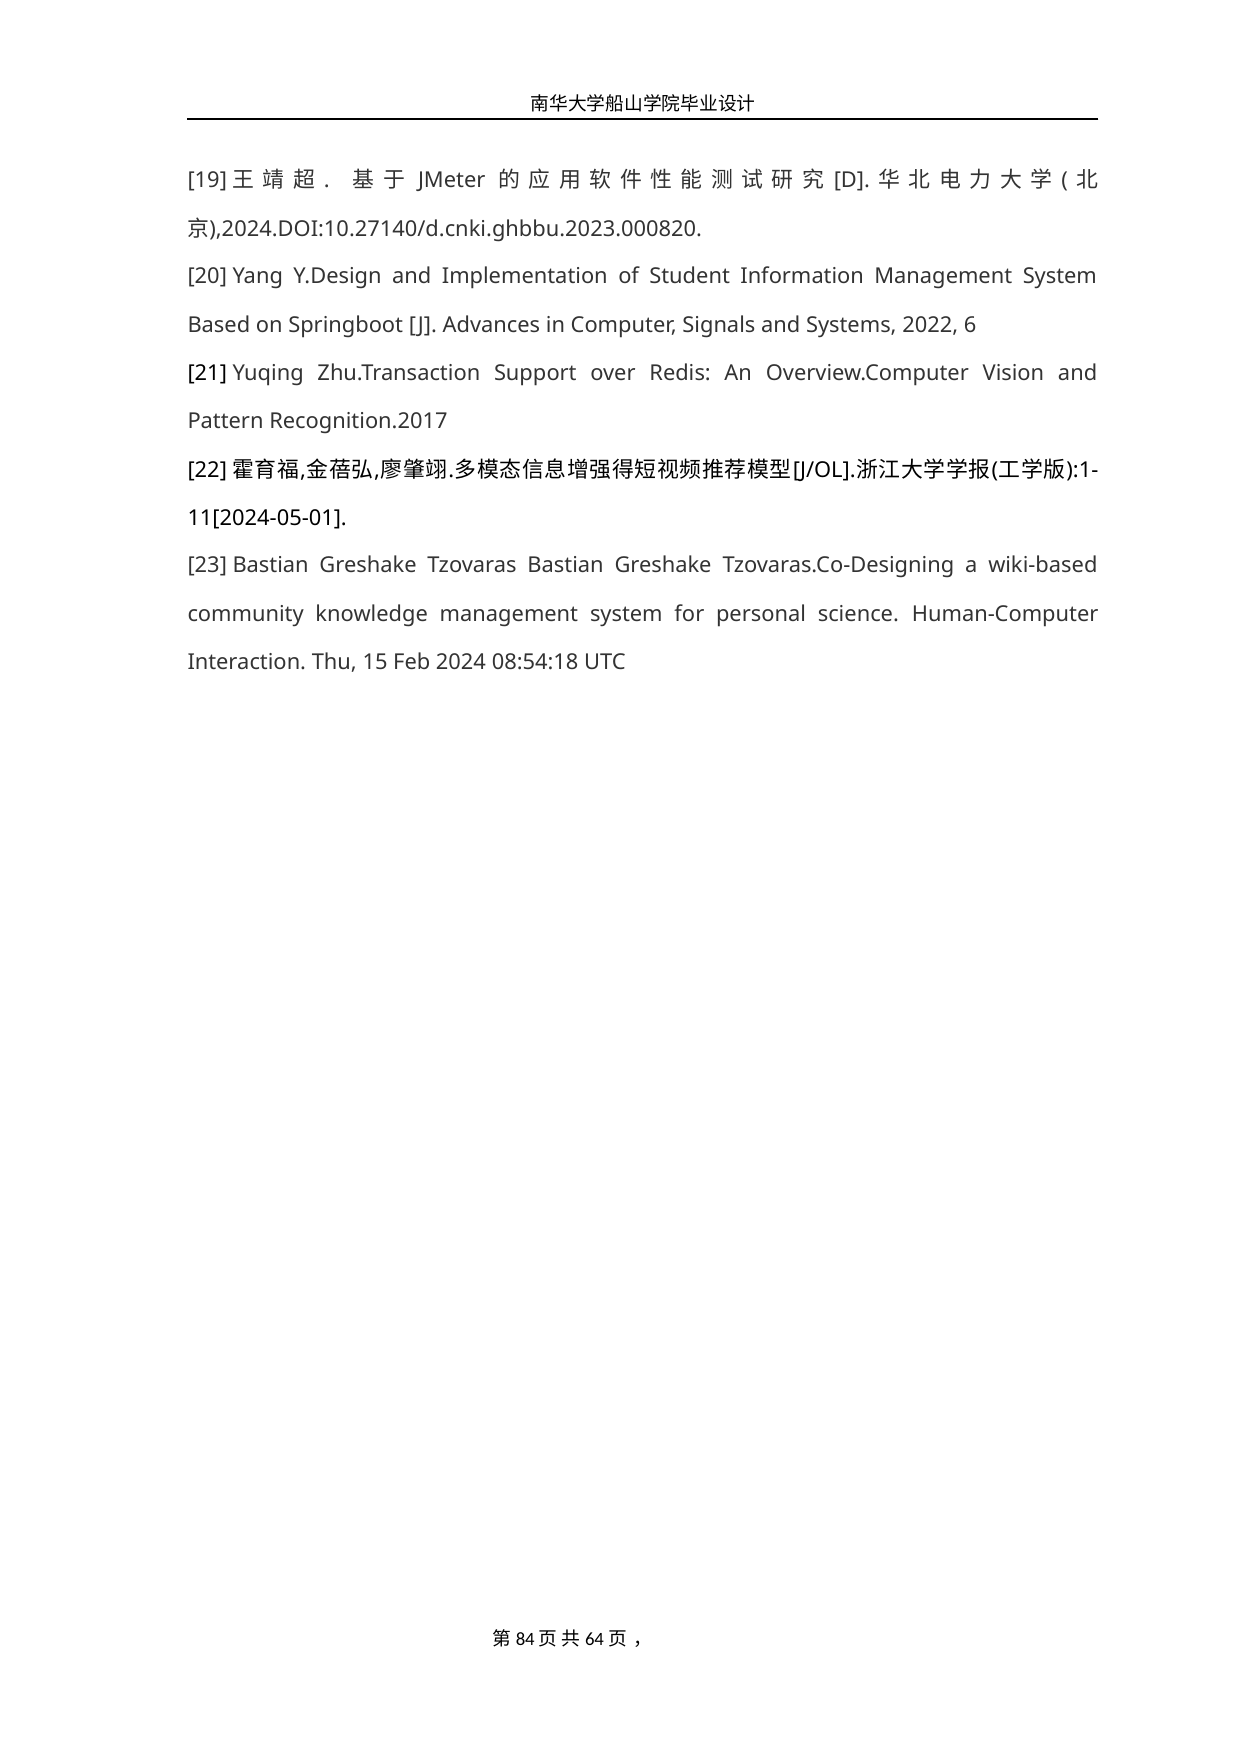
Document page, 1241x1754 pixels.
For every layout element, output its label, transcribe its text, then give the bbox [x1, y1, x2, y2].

list 王靖超. 基于JMeter的应用软件性能测试研究[D].华北电力大学(北京),2024.DOI:10.27140/d.cnki.ghbbu.2023.000820. [187, 162, 1098, 243]
list Yuqing Zhu.Transaction Support over Redis: An Overview.Computer Vision and Pattern Recognition.2017 [187, 355, 1098, 436]
list 霍育福,金蓓弘,廖肇翊.多模态信息增强得短视频推荐模型[J/OL].浙江大学学报(工学版):1-11[2024-05-01]. [187, 451, 1098, 533]
list Yang Y.Design and Implementation of Student Information Management System Based on Springboot [J]. Advances in Computer, Signals and Systems, 2022, 6 [187, 259, 1098, 340]
list Bastian Greshake Tzovaras Bastian Greshake Tzovaras.Co-Designing a wiki-based community knowledge management system for personal science. Human-Computer Interaction. Thu, 15 Feb 2024 08:54:18 UTC [187, 627, 1098, 677]
list Bastian Greshake Tzovaras Bastian Greshake Tzovaras.Co-Designing a wiki-based community knowledge management system for personal science. Human-Computer Interaction. Thu, 15 Feb 2024 08:54:18 UTC [187, 547, 1098, 598]
